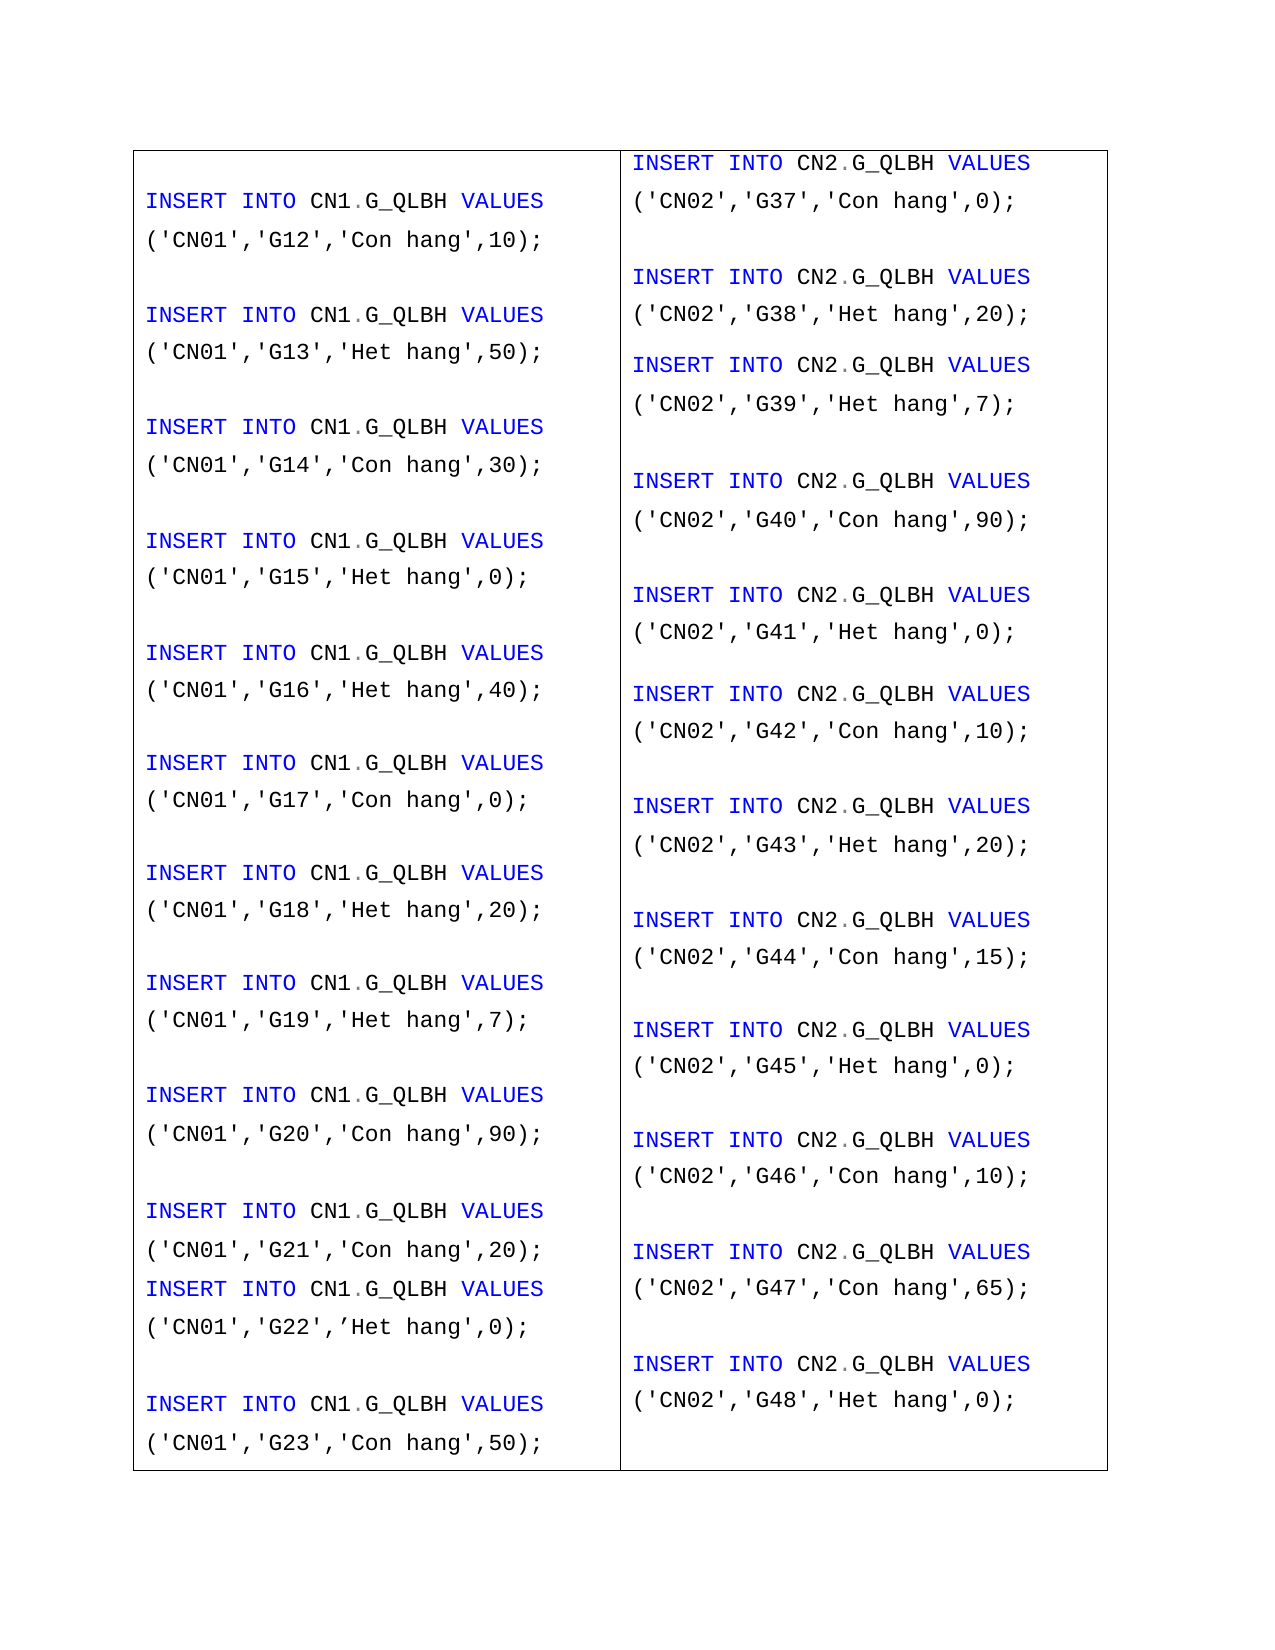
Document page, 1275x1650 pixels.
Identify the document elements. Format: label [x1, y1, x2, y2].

table_header [134, 151, 620, 1470]
table_header [621, 151, 1107, 1470]
